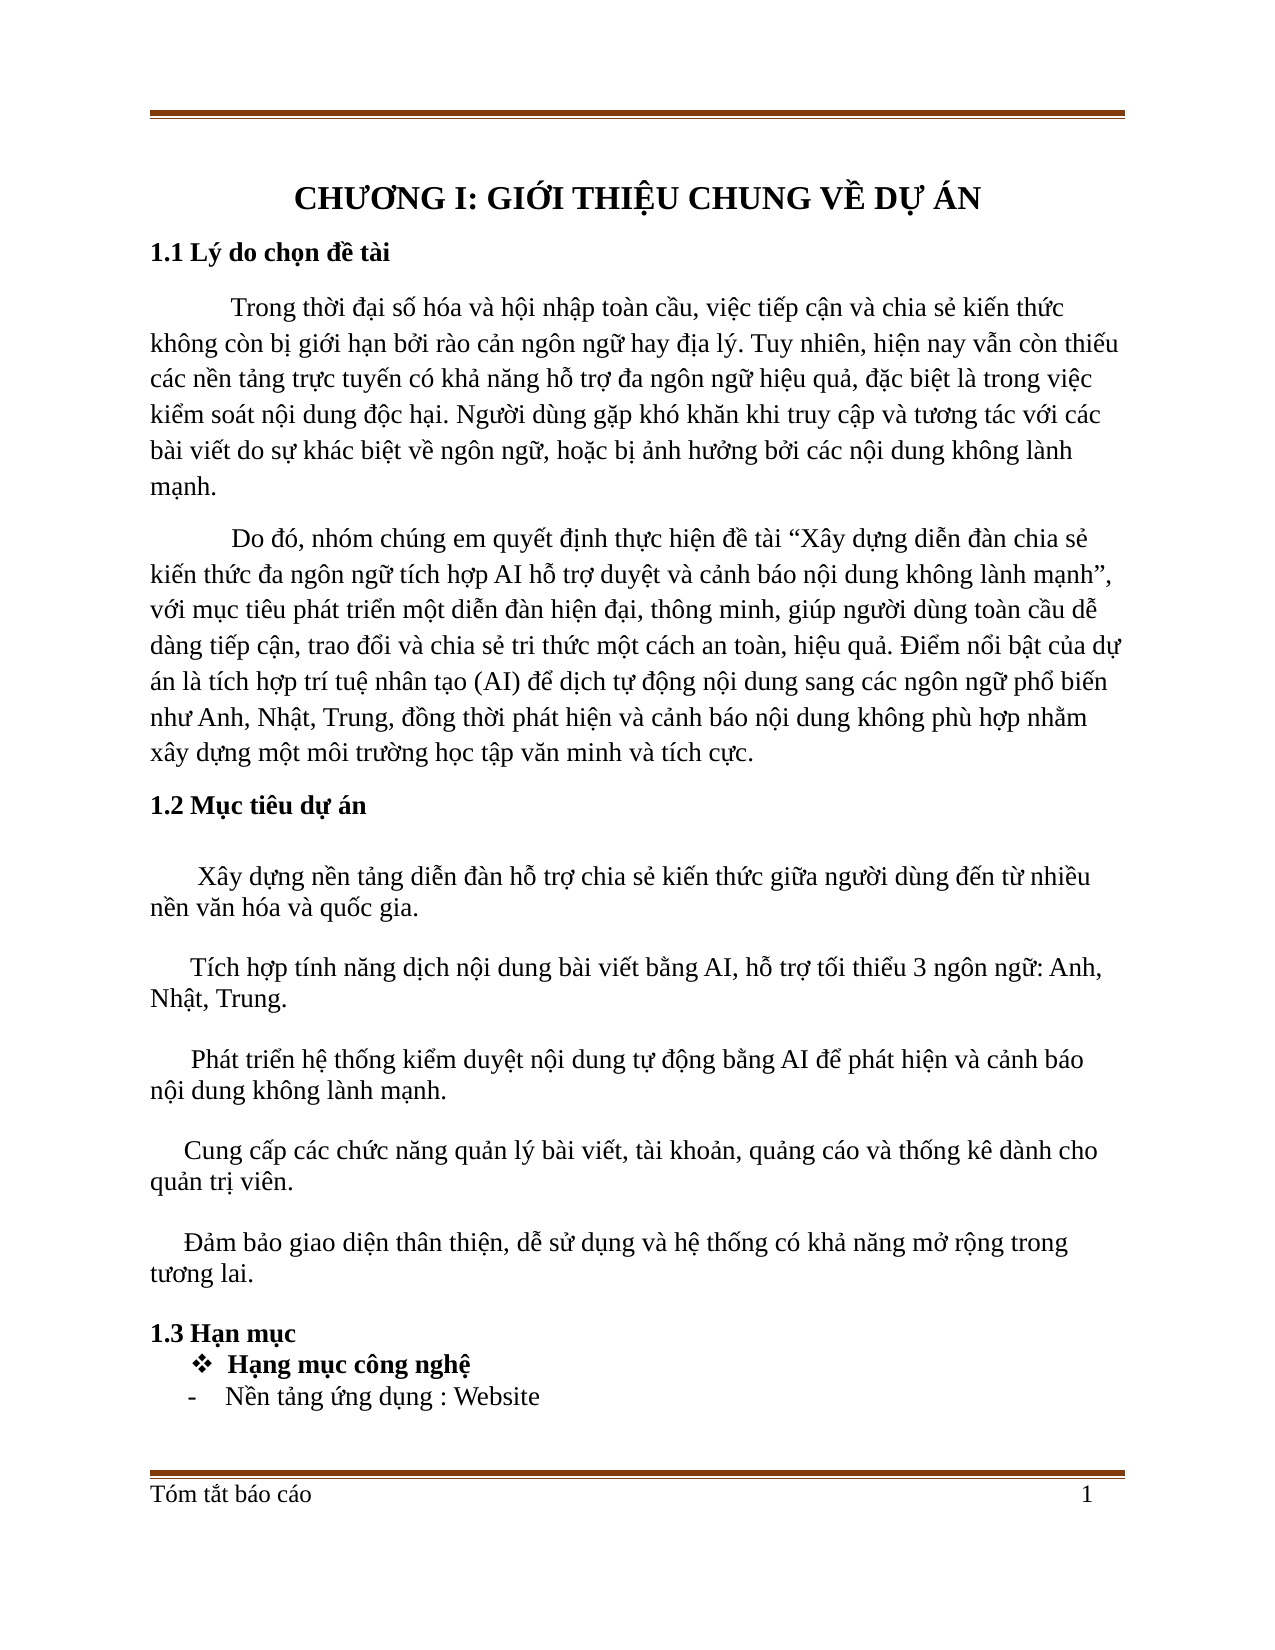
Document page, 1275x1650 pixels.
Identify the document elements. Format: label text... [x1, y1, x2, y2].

subtitle CHƯƠNG I: GIỚI THIỆU CHUNG VỀ DỰ ÁN [150, 178, 1125, 217]
text Do đó, nhóm chúng em quyết định thực hiện đề tài “Xây dựng diễn đàn chia sẻ kiến thức đa ngôn ngữ tích hợp AI hỗ trợ duyệt và cảnh báo nội dung không lành mạnh”, với mục tiêu phát triển một diễn đàn hiện đại, thông minh, giúp người dùng toàn cầu dễ dàng tiếp cận, trao đổi và chia sẻ tri thức một cách an toàn, hiệu quả. Điểm nổi bật của dự án là tích hợp trí tuệ nhân tạo (AI) để dịch tự động nội dung sang các ngôn ngữ phổ biến như Anh, Nhật, Trung, đồng thời phát hiện và cảnh báo nội dung không phù hợp nhằm xây dựng một môi trường học tập văn minh và tích cực. [150, 522, 1125, 767]
text Phát triển hệ thống kiểm duyệt nội dung tự động bằng AI để phát hiện và cảnh báo nội dung không lành mạnh. [150, 1043, 1125, 1105]
list Hạn mục [150, 1317, 1125, 1348]
text Trong thời đại số hóa và hội nhập toàn cầu, việc tiếp cận và chia sẻ kiến thức không còn bị giới hạn bởi rào cản ngôn ngữ hay địa lý. Tuy nhiên, hiện nay vẫn còn thiếu các nền tảng trực tuyến có khả năng hỗ trợ đa ngôn ngữ hiệu quả, đặc biệt là trong việc kiểm soát nội dung độc hại. Người dùng gặp khó khăn khi truy cập và tương tác với các bài viết do sự khác biệt về ngôn ngữ, hoặc bị ảnh hưởng bởi các nội dung không lành mạnh. [150, 291, 1125, 501]
list Hạng mục công nghệ [190, 1348, 1125, 1379]
list Lý do chọn đề tài [150, 236, 1125, 268]
list Mục tiêu dự án [150, 789, 1125, 820]
text Xây dựng nền tảng diễn đàn hỗ trợ chia sẻ kiến thức giữa người dùng đến từ nhiều nền văn hóa và quốc gia. [150, 860, 1125, 922]
text Đảm bảo giao diện thân thiện, dễ sử dụng và hệ thống có khả năng mở rộng trong tương lai. [150, 1226, 1125, 1288]
text Tích hợp tính năng dịch nội dung bài viết bằng AI, hỗ trợ tối thiểu 3 ngôn ngữ: Anh, Nhật, Trung. [150, 951, 1125, 1014]
text Cung cấp các chức năng quản lý bài viết, tài khoản, quảng cáo và thống kê dành cho quản trị viên. [150, 1134, 1125, 1197]
list Nền tảng ứng dụng : Website [187, 1379, 1125, 1411]
